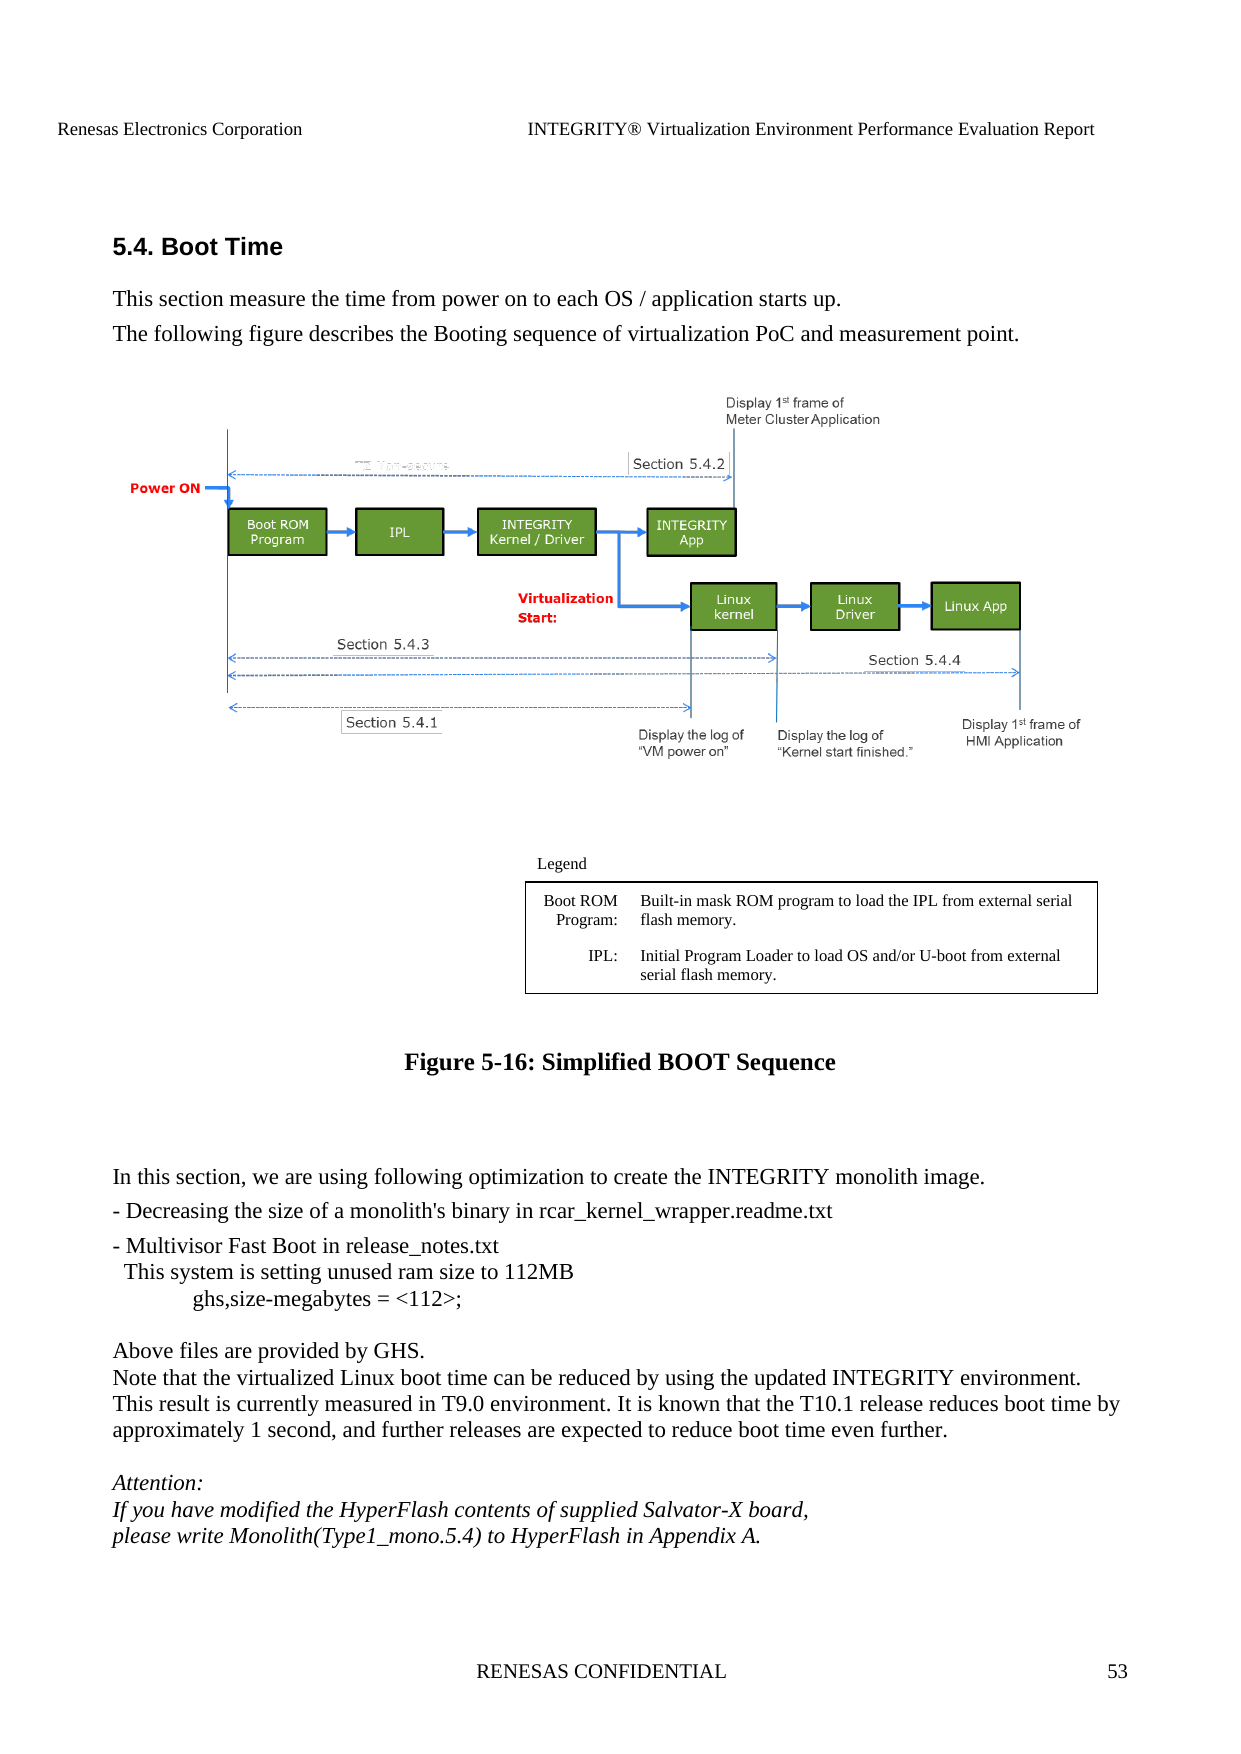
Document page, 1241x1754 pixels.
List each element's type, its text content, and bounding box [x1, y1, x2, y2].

text - Decreasing the size of a monolith's binary in rcar_kernel_wrapper.readme.txt [112, 1197, 1128, 1224]
text ghs,size-megabytes = <112>; [112, 1285, 1128, 1311]
table_cell Initial Program Loader to load OS and/or U-boot from external serial flash memory. [629, 938, 1097, 992]
text This system is setting unused ram size to 112MB [112, 1258, 1128, 1285]
subtitle Boot Time [112, 232, 1128, 260]
text Above files are provided by GHS. [112, 1337, 1128, 1364]
text please write Monolith(Type1_mono.5.4) to HyperFlash in Appendix A. [112, 1522, 1128, 1548]
table_header Legend [526, 846, 1098, 881]
text - Multivisor Fast Boot in release_notes.txt [112, 1232, 1128, 1258]
table_cell Boot ROM Program: [526, 883, 629, 937]
text The following figure describes the Booting sequence of virtualization PoC and measurement point. [112, 320, 1128, 346]
table_cell Built-in mask ROM program to load the IPL from external serial flash memory. [629, 883, 1097, 937]
text If you have modified the HyperFlash contents of supplied Salvator-X board, [112, 1496, 1128, 1522]
text This section measure the time from power on to each OS / application starts up. [112, 285, 1128, 312]
text Note that the virtualized Linux boot time can be reduced by using the updated INTEGRITY environment. This result is currently measured in T9.0 environment. It is known that the T10.1 release reduces boot time by approximately 1 second, and further releases are expected to reduce boot time even further. [112, 1364, 1128, 1443]
table_cell IPL: [526, 938, 629, 992]
text Attention: [112, 1469, 1128, 1496]
text In this section, we are using following optimization to create the INTEGRITY monolith image. [112, 1163, 1128, 1189]
picture [112, 389, 1088, 768]
